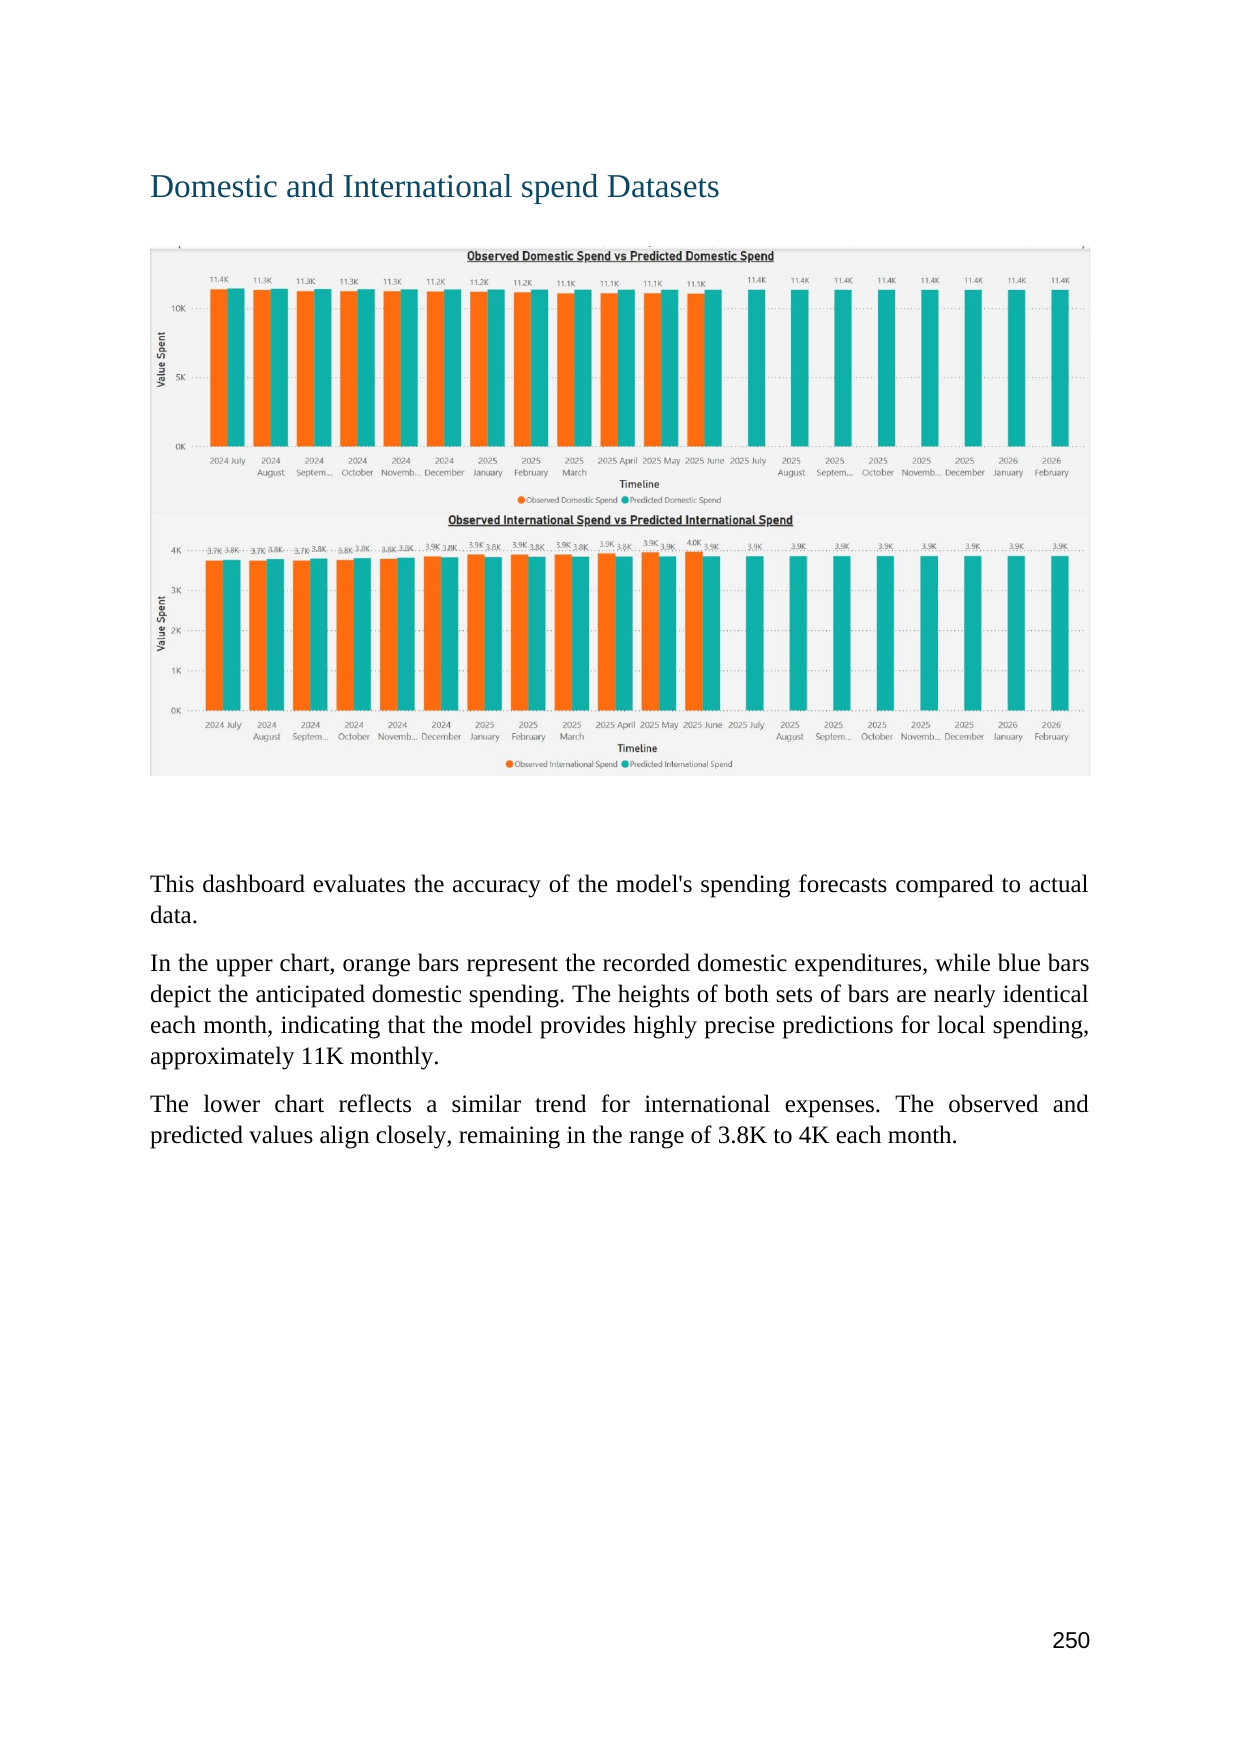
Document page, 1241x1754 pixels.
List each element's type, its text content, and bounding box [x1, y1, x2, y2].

text The lower chart reflects a similar trend for international expenses. The observed and predicted values align closely, remaining in the range of 3.8K to 4K each month. [150, 1089, 1090, 1149]
picture [150, 246, 1091, 776]
text This dashboard evaluates the accuracy of the model's spending forecasts compared to actual data. [150, 869, 1090, 929]
text In the upper chart, orange bars represent the recorded domestic expenditures, while blue bars depict the anticipated domestic spending. The heights of both sets of bars are nearly identical each month, indicating that the model provides highly precise predictions for local spending, approximately 11K monthly. [150, 948, 1090, 1070]
subtitle Domestic and International spend Datasets [150, 167, 1090, 205]
